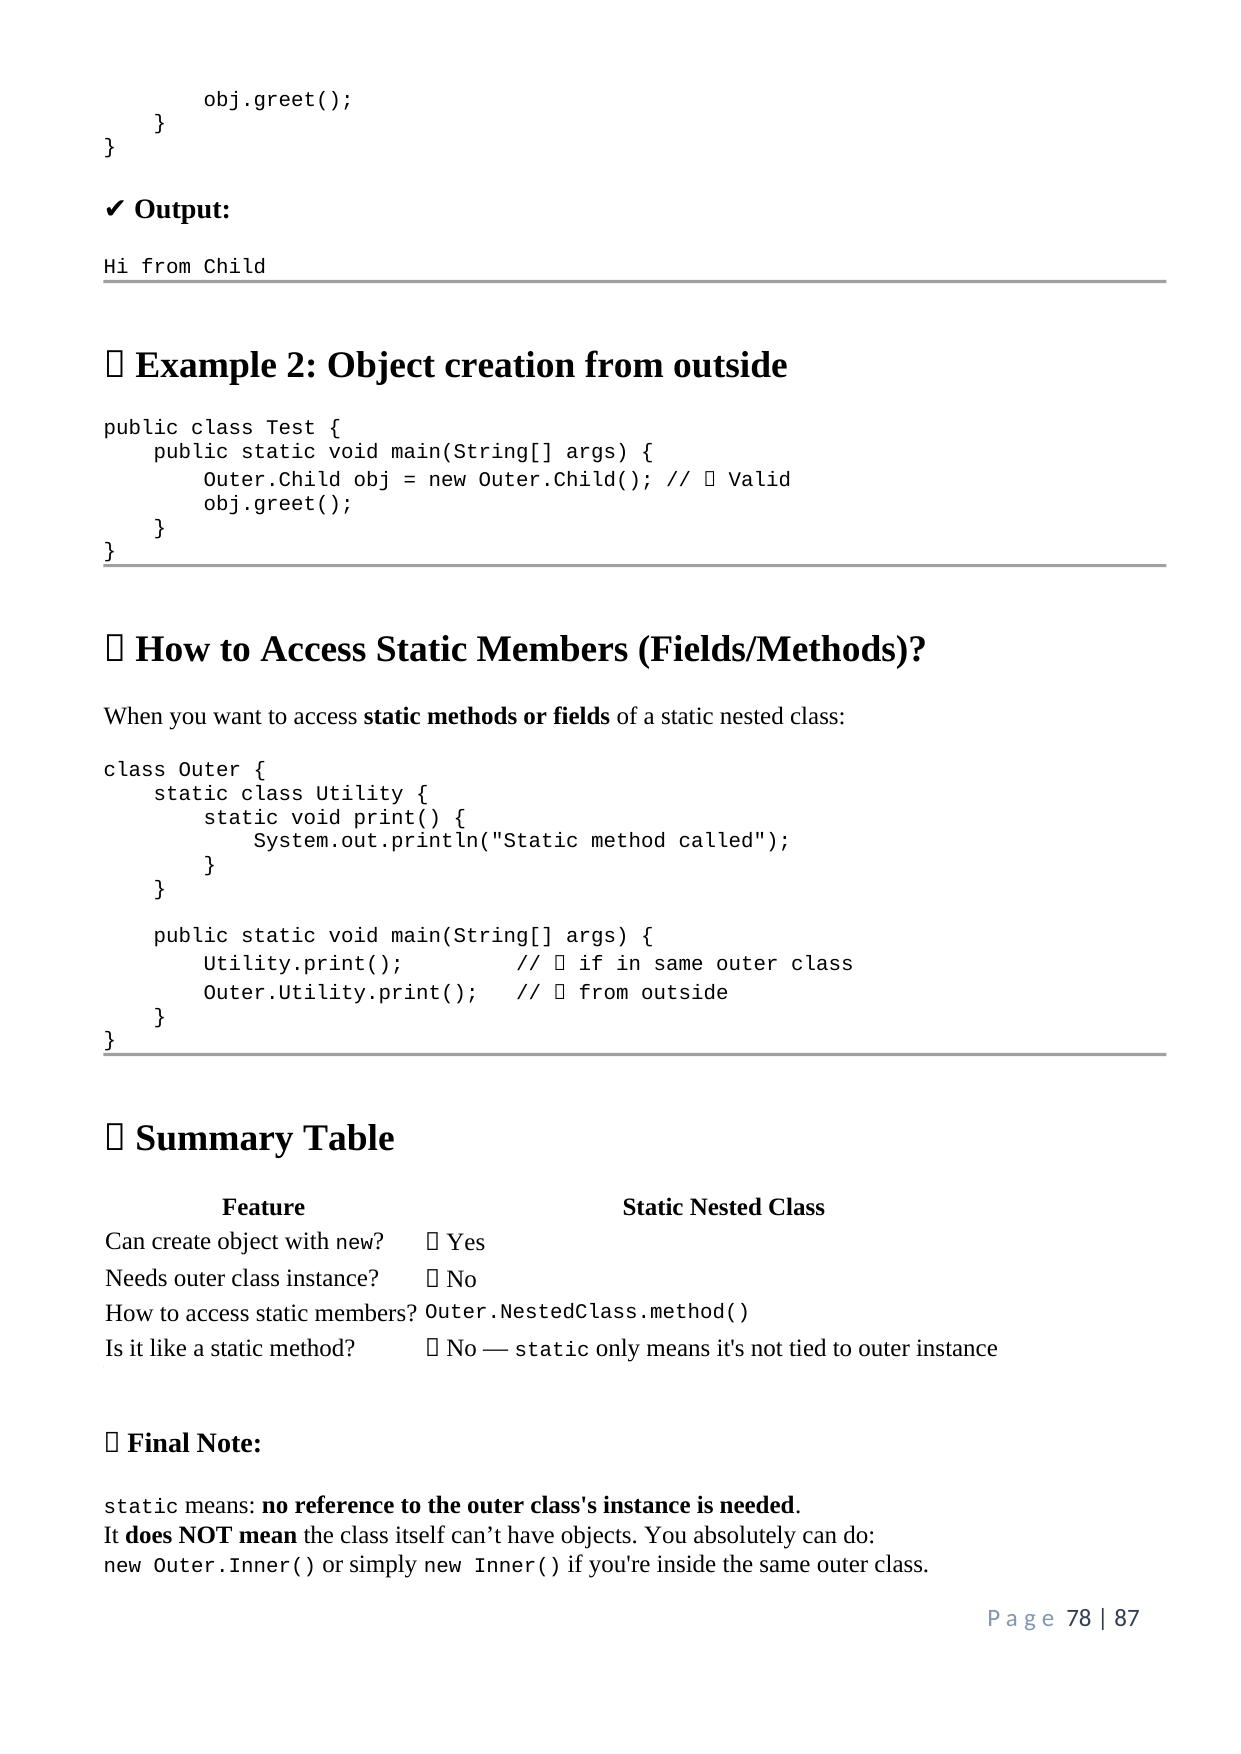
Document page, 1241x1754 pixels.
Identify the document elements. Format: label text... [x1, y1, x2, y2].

text static means: no reference to the outer class's instance is needed. It does NOT mean the class itself can’t have objects. You absolutely can do: new Outer.Inner() or simply new Inner() if you're inside the same outer class. [103, 1490, 1166, 1578]
text } [103, 136, 1166, 159]
text } [103, 540, 1166, 564]
table_cell ❌ No [424, 1259, 1024, 1297]
text } [103, 1029, 1166, 1052]
table_cell Is it like a static method? [103, 1329, 423, 1366]
table_cell ❌ No — static only means it's not tied to outer instance [424, 1329, 1024, 1366]
text ✅ Final Note: [103, 1423, 1166, 1461]
table_cell ✅ Yes [424, 1222, 1024, 1259]
table_cell Can create object with new? [103, 1222, 423, 1259]
text } [103, 878, 1166, 901]
text obj.greet(); [103, 493, 1166, 517]
text Outer.Utility.print(); // ✅ from outside [103, 977, 1166, 1006]
text class Outer { [103, 759, 1166, 783]
text public static void main(String[] args) { [103, 925, 1166, 948]
text ✔ Output: [103, 189, 1166, 227]
text } [103, 112, 1166, 136]
text Hi from Child [103, 256, 1166, 279]
text ✅ Example 2: Object creation from outside [103, 337, 1166, 388]
table_header Feature [103, 1190, 423, 1222]
table_cell How to access static members? [103, 1297, 423, 1328]
text System.out.println("Static method called"); [103, 830, 1166, 854]
text Outer.Child obj = new Outer.Child(); // ✅ Valid [103, 464, 1166, 493]
table_header Static Nested Class [424, 1190, 1024, 1222]
text static void print() { [103, 807, 1166, 830]
text public class Test { [103, 417, 1166, 441]
text 🧾 Summary Table [103, 1110, 1166, 1161]
text } [103, 1006, 1166, 1029]
text } [103, 517, 1166, 540]
text } [103, 854, 1166, 878]
text When you want to access static methods or fields of a static nested class: [103, 701, 1166, 730]
text static class Utility { [103, 783, 1166, 807]
table_cell Outer.NestedClass.method() [424, 1297, 1024, 1328]
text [103, 441, 1166, 464]
text Utility.print(); // ✅ if in same outer class [103, 948, 1166, 977]
text 📌 How to Access Static Members (Fields/Methods)? [103, 621, 1166, 672]
text obj.greet(); [103, 89, 1166, 112]
table_cell Needs outer class instance? [103, 1259, 423, 1297]
